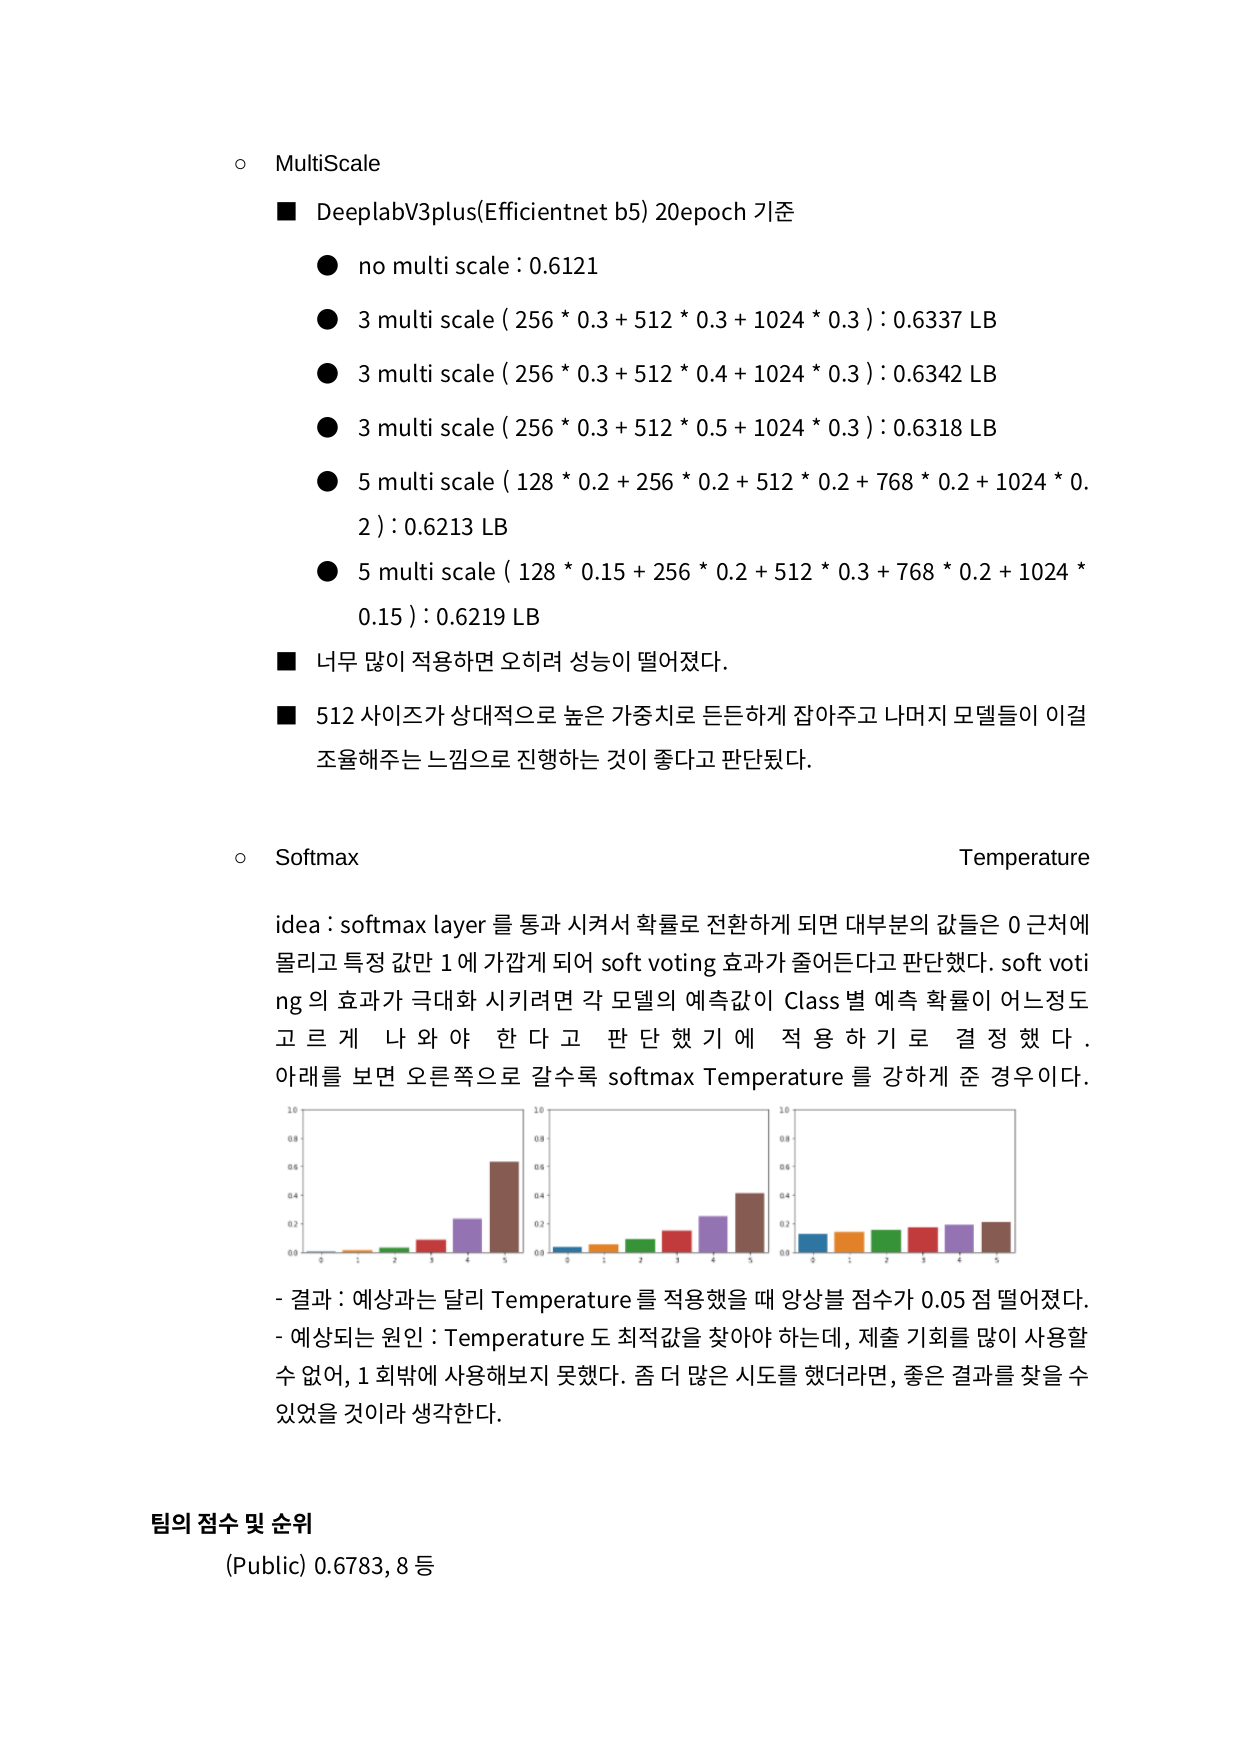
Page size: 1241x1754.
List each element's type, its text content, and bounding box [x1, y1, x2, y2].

list 3 multi scale ( 256 * 0.3 + 512 * 0.5 + 1024 * 0.3 ) : 0.6318 LB [317, 402, 1090, 449]
list 5 multi scale ( 128 * 0.15 + 256 * 0.2 + 512 * 0.3 + 768 * 0.2 + 1024 * 0.15 ) : 0.6219 LB [317, 546, 1090, 632]
subtitle 팀의 점수 및 순위 [150, 1506, 1090, 1539]
list 5 multi scale ( 128 * 0.2 + 256 * 0.2 + 512 * 0.2 + 768 * 0.2 + 1024 * 0.2 ) : 0.6213 LB [317, 456, 1090, 542]
list 3 multi scale ( 256 * 0.3 + 512 * 0.4 + 1024 * 0.3 ) : 0.6342 LB [317, 348, 1090, 396]
list 3 multi scale ( 256 * 0.3 + 512 * 0.3 + 1024 * 0.3 ) : 0.6337 LB [317, 294, 1090, 342]
text (Public) 0.6783, 8등 [225, 1547, 1090, 1581]
list no multi scale : 0.6121 [317, 241, 1090, 288]
picture [275, 1096, 1028, 1277]
subtitle Softmax Temperature [233, 843, 1090, 898]
list 너무 많이 적용하면 오히려 성능이 떨어졌다. [275, 636, 1090, 683]
list DeeplabV3plus(Efficientnet b5) 20epoch 기준 [275, 187, 1090, 234]
subtitle MultiScale [233, 150, 1090, 178]
list 512사이즈가 상대적으로 높은 가중치로 든든하게 잡아주고 나머지 모델들이 이걸 조율해주는 느낌으로 진행하는 것이 좋다고 판단됬다. [275, 690, 1090, 776]
